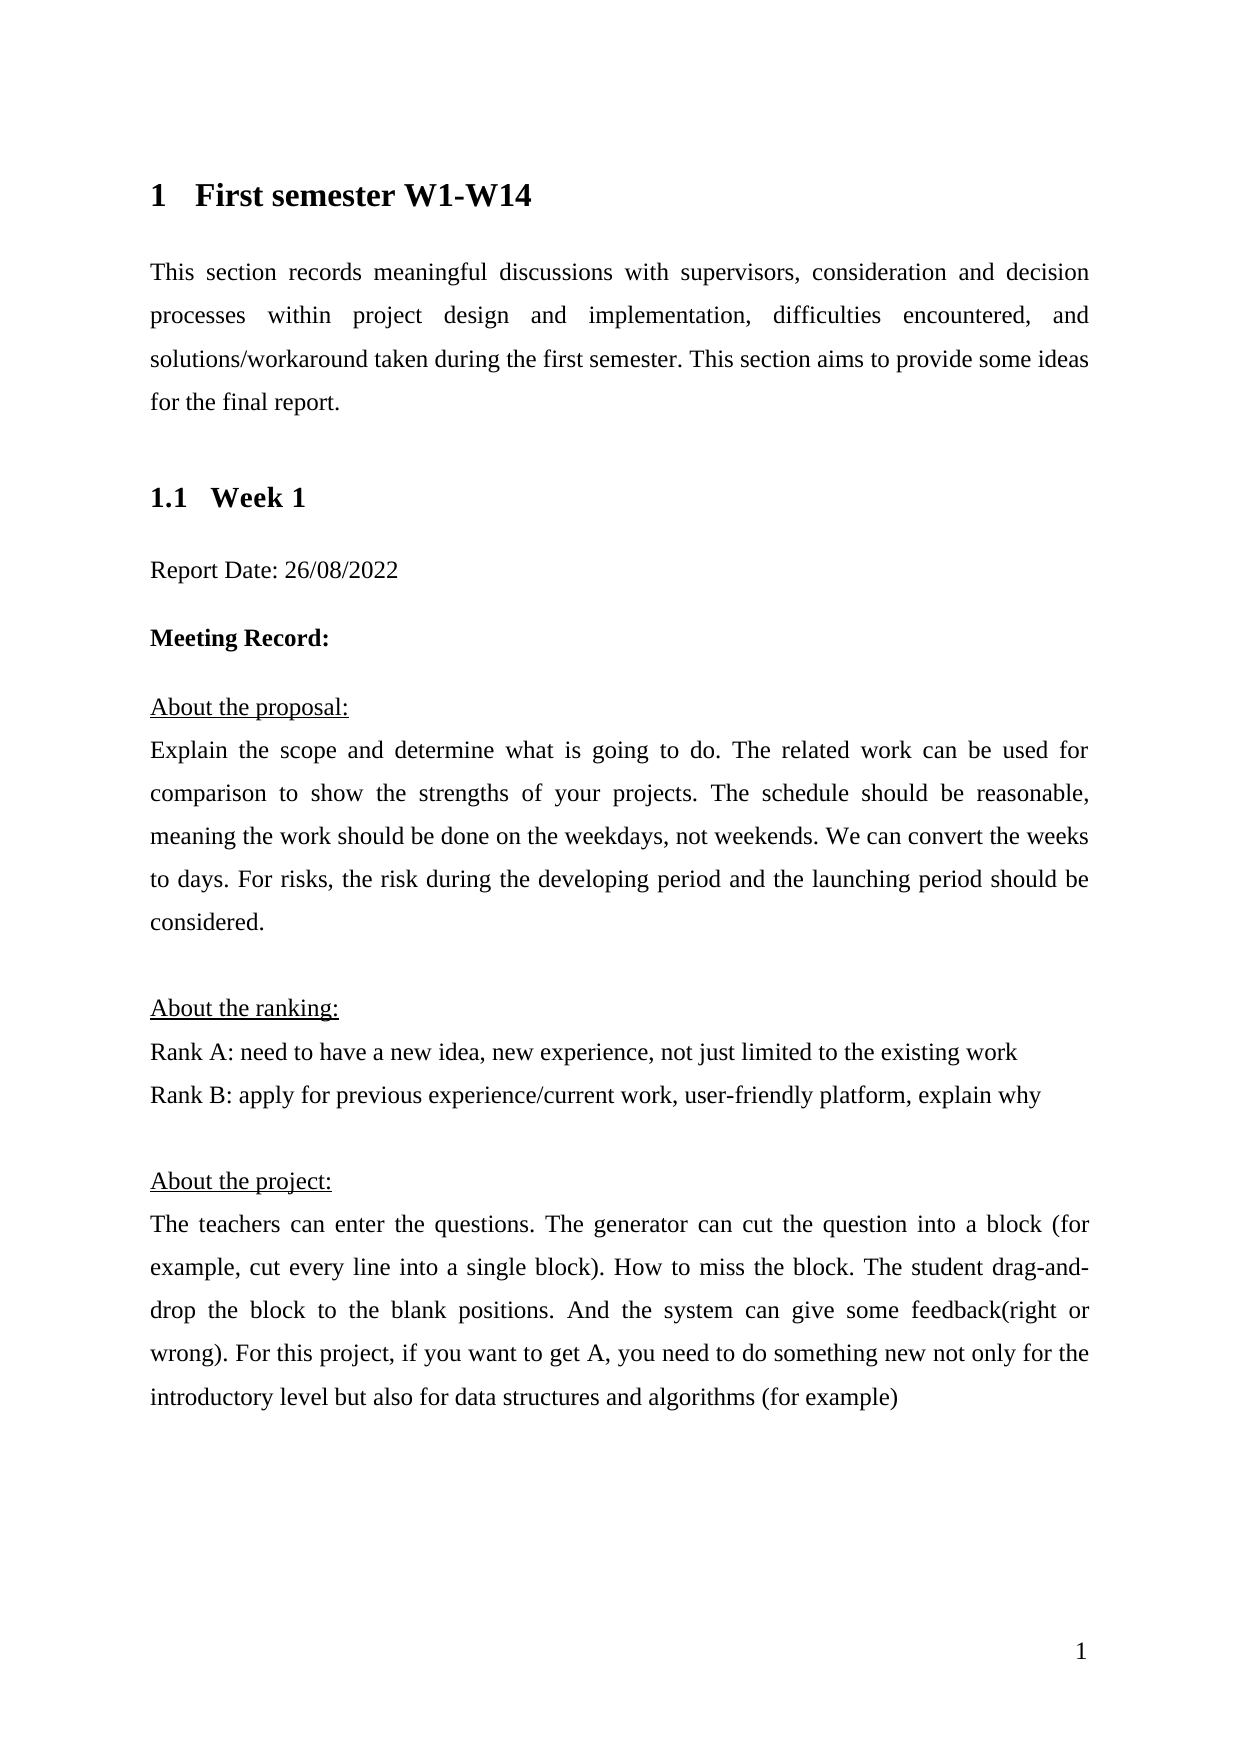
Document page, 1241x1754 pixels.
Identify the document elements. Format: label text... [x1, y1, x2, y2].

subtitle Week 1 [150, 480, 1090, 513]
text Report Date: 26/08/2022 [150, 555, 1090, 584]
list The teachers can enter the questions. The generator can cut the question into a block (for example, cut every line into a single block). How to miss the block. The student drag-and-drop the block to the blank positions. And the system can give some feedback(right or wrong). For this project, if you want to get A, you need to do something new not only for the introductory level but also for data structures and algorithms (for example) [150, 1209, 1090, 1410]
text Meeting Record: [150, 623, 1090, 652]
list About the ranking: [150, 993, 1090, 1022]
list Rank B: apply for previous experience/current work, user-friendly platform, explain why [150, 1080, 1090, 1108]
list Explain the scope and determine what is going to do. The related work can be used for comparison to show the strengths of your projects. The schedule should be reasonable, meaning the work should be done on the weekdays, not weekends. We can convert the weeks to days. For risks, the risk during the developing period and the launching period should be considered. [150, 735, 1090, 936]
text This section records meaningful discussions with supervisors, consideration and decision processes within project design and implementation, difficulties encountered, and solutions/workaround taken during the first semester. This section aims to provide some ideas for the final report. [150, 257, 1090, 416]
list Rank A: need to have a new idea, new experience, not just limited to the existing work [150, 1037, 1090, 1065]
list About the proposal: [150, 692, 1090, 720]
subtitle First semester W1-W14 [150, 175, 1090, 213]
list About the project: [150, 1166, 1090, 1195]
